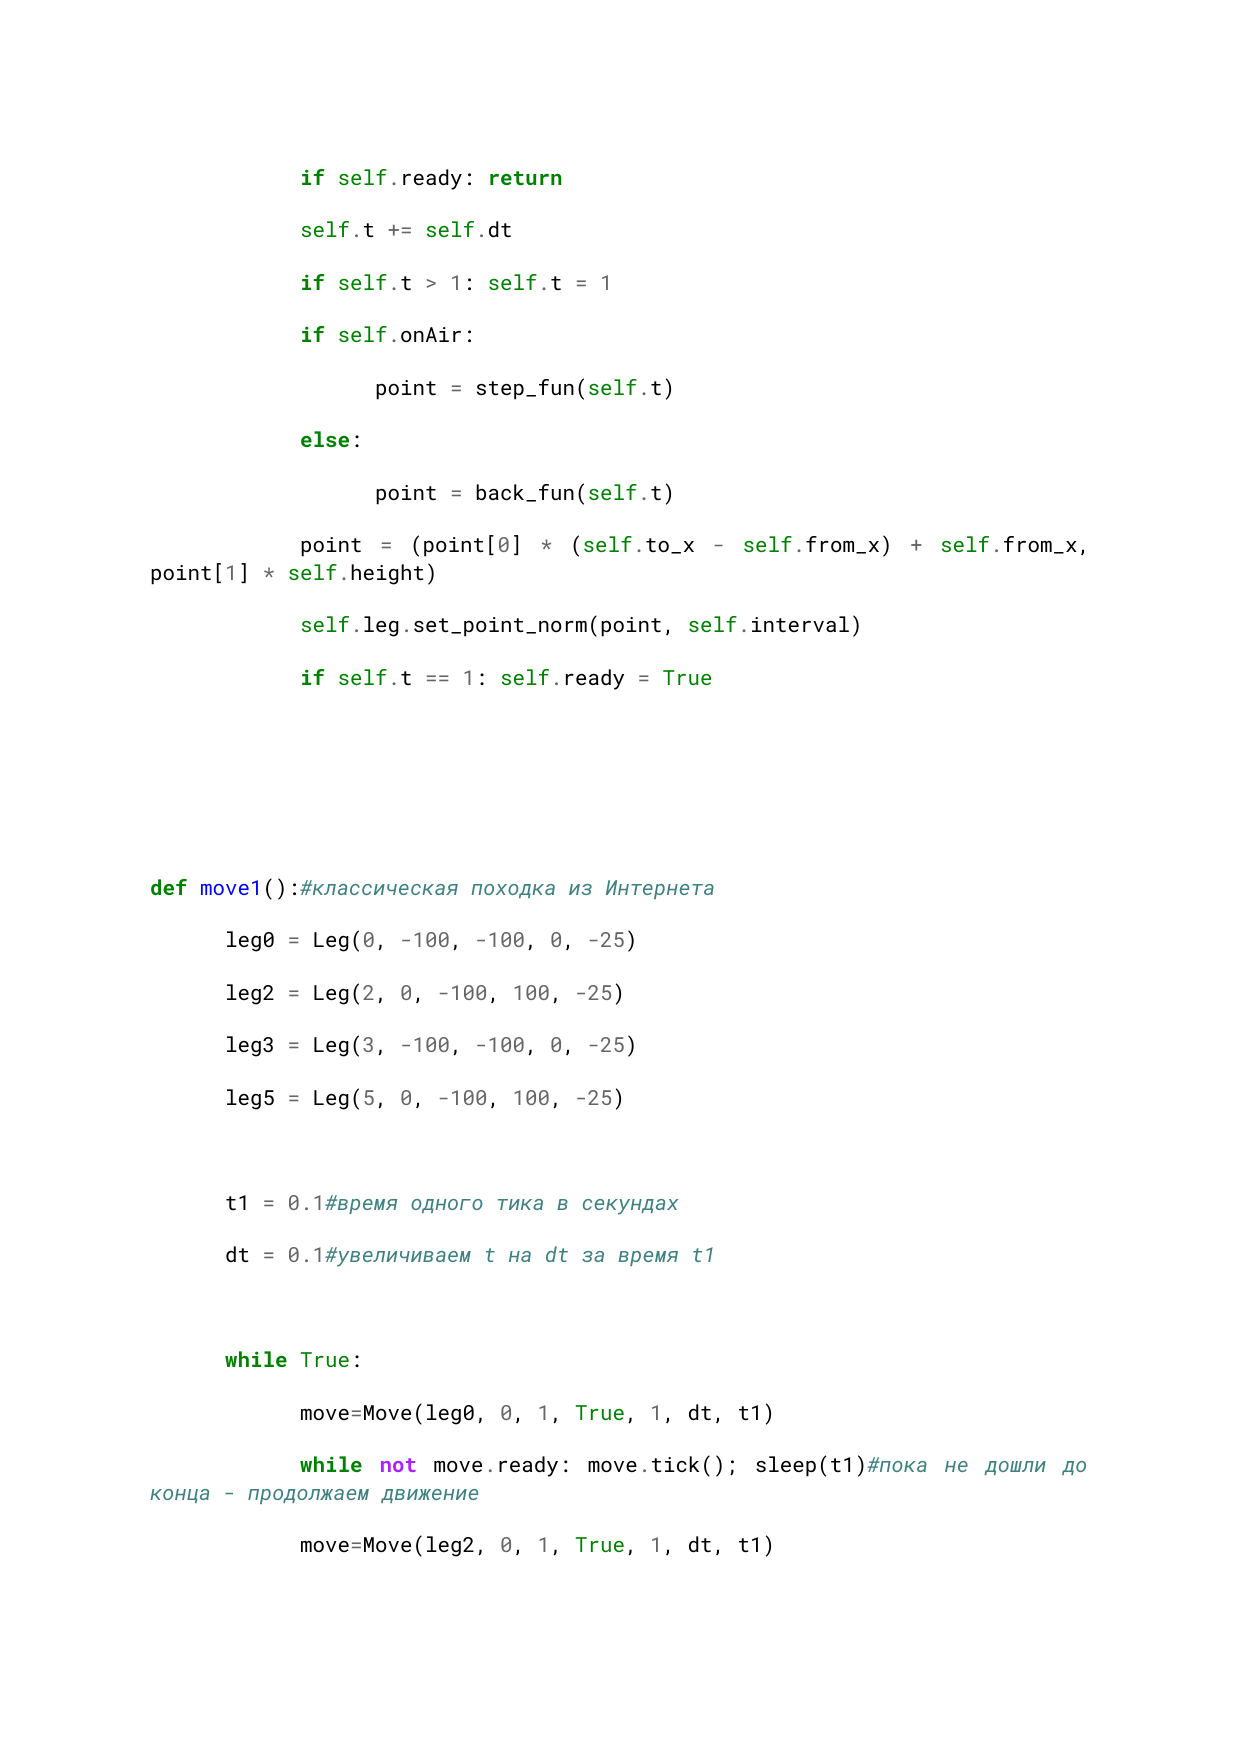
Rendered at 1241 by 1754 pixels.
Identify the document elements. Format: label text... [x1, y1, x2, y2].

text leg5 = Leg(5, 0, -100, 100, -25) [150, 1083, 1090, 1111]
text leg0 = Leg(0, -100, -100, 0, -25) [150, 926, 1090, 953]
text def move1():#классическая походка из Интернета [150, 873, 1090, 901]
text dt = 0.1#увеличиваем t на dt за время t1 [150, 1241, 1090, 1268]
text else: [150, 426, 1090, 453]
text if self.t == 1: self.ready = True [150, 663, 1090, 691]
text if self.onAir: [150, 321, 1090, 348]
text leg3 = Leg(3, -100, -100, 0, -25) [150, 1031, 1090, 1058]
text leg2 = Leg(2, 0, -100, 100, -25) [150, 978, 1090, 1006]
text self.t += self.dt [150, 216, 1090, 243]
text t1 = 0.1#время одного тика в секундах [150, 1188, 1090, 1216]
text move=Move(leg0, 0, 1, True, 1, dt, t1) [150, 1398, 1090, 1426]
text point = (point[0] * (self.to_x - self.from_x) + self.from_x, point[1] * self.height) [150, 531, 1090, 586]
text while True: [150, 1346, 1090, 1373]
text if self.t > 1: self.t = 1 [150, 268, 1090, 296]
text point = back_fun(self.t) [150, 478, 1090, 506]
text self.leg.set_point_norm(point, self.interval) [150, 611, 1090, 638]
text if self.ready: return [150, 163, 1090, 191]
text while not move.ready: move.tick(); sleep(t1)#пока не дошли до конца - продолжаем движение [150, 1451, 1090, 1506]
text move=Move(leg2, 0, 1, True, 1, dt, t1) [150, 1531, 1090, 1558]
text point = step_fun(self.t) [150, 373, 1090, 401]
